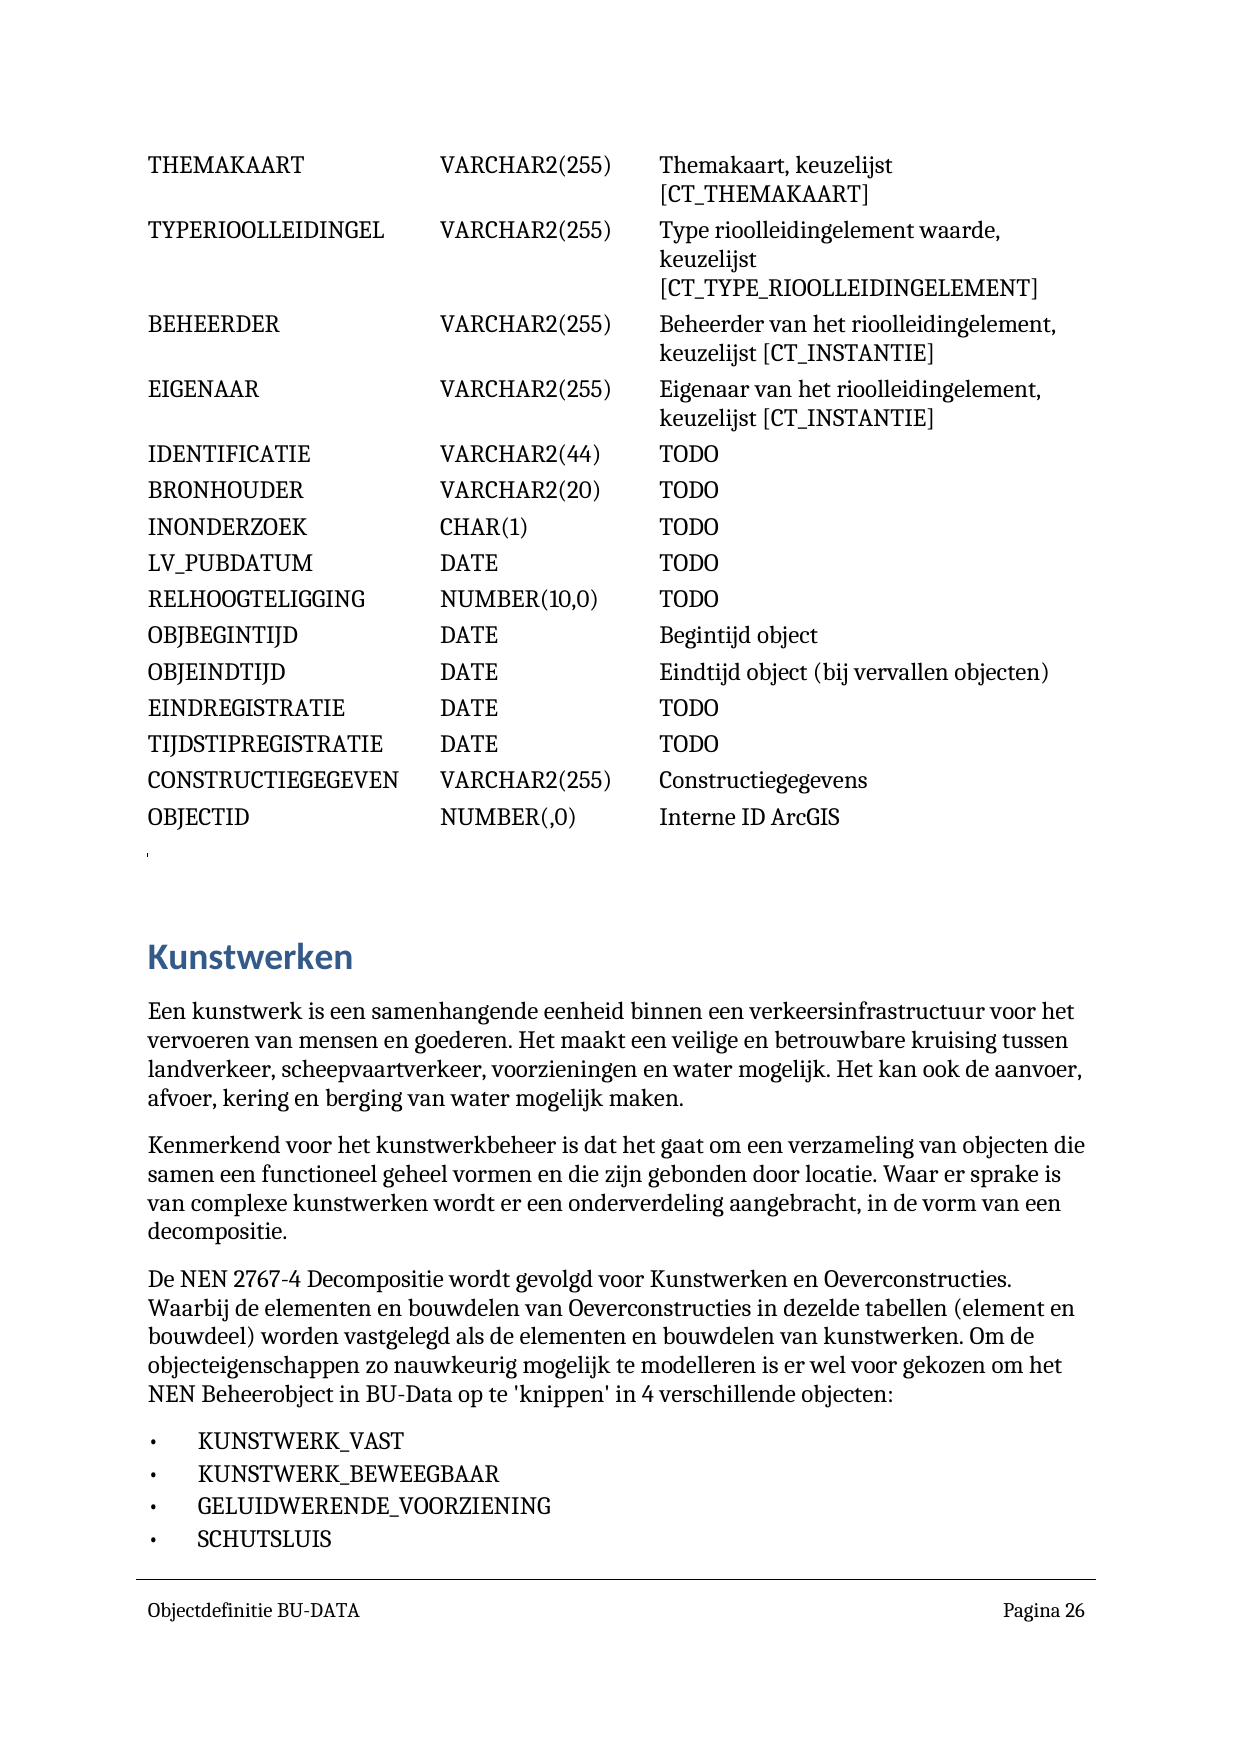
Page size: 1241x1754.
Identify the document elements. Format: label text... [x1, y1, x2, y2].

table_cell VARCHAR2(255) [429, 371, 648, 436]
table_cell Begintijd object [648, 618, 1104, 654]
table_cell VARCHAR2(255) [429, 306, 648, 371]
text Een kunstwerk is een samenhangende eenheid binnen een verkeersinfrastructuur voor het vervoeren van mensen en goederen. Het maakt een veilige en betrouwbare kruising tussen landverkeer, scheepvaartverkeer, voorzieningen en water mogelijk. Het kan ook de aanvoer, afvoer, kering en berging van water mogelijk maken. [148, 997, 1093, 1112]
table_cell EIGENAAR [136, 371, 428, 436]
table_cell OBJBEGINTIJD [136, 618, 428, 654]
list KUNSTWERK_VAST [148, 1427, 1093, 1456]
table_cell THEMAKAART [136, 148, 428, 213]
table_cell BRONHOUDER [136, 473, 428, 509]
table_cell TODO [648, 436, 1104, 473]
list GELUIDWERENDE_VOORZIENING [148, 1492, 1093, 1521]
table_cell TODO [648, 581, 1104, 618]
table_cell Type rioolleidingelement waarde, keuzelijst [CT_TYPE_RIOOLLEIDINGELEMENT] [648, 213, 1104, 306]
list KUNSTWERK_BEWEEGBAAR [148, 1460, 1093, 1488]
table_cell TODO [648, 690, 1104, 726]
table_cell Themakaart, keuzelijst [CT_THEMAKAART] [648, 148, 1104, 213]
table_cell TIJDSTIPREGISTRATIE [136, 726, 428, 763]
table_cell VARCHAR2(255) [429, 148, 648, 213]
table_cell OBJECTID [136, 799, 428, 835]
table_cell DATE [429, 654, 648, 690]
table_cell TODO [648, 509, 1104, 545]
table_cell RELHOOGTELIGGING [136, 581, 428, 618]
table_cell Eindtijd object (bij vervallen objecten) [648, 654, 1104, 690]
table_cell DATE [429, 690, 648, 726]
table_cell VARCHAR2(44) [429, 436, 648, 473]
table_cell TODO [648, 473, 1104, 509]
table_cell OBJEINDTIJD [136, 654, 428, 690]
table_cell INONDERZOEK [136, 509, 428, 545]
table_cell DATE [429, 618, 648, 654]
text Kenmerkend voor het kunstwerkbeheer is dat het gaat om een verzameling van objecten die samen een functioneel geheel vormen en die zijn gebonden door locatie. Waar er sprake is van complexe kunstwerken wordt er een onderverdeling aangebracht, in de vorm van een decompositie. [148, 1131, 1093, 1246]
table_cell CONSTRUCTIEGEGEVEN [136, 763, 428, 799]
table_cell LV_PUBDATUM [136, 545, 428, 581]
table_cell Eigenaar van het rioolleidingelement, keuzelijst [CT_INSTANTIE] [648, 371, 1104, 436]
table_cell NUMBER(10,0) [429, 581, 648, 618]
text De NEN 2767-4 Decompositie wordt gevolgd voor Kunstwerken en Oeverconstructies. Waarbij de elementen en bouwdelen van Oeverconstructies in dezelde tabellen (element en bouwdeel) worden vastgelegd als de elementen en bouwdelen van kunstwerken. Om de objecteigenschappen zo nauwkeurig mogelijk te modelleren is er wel voor gekozen om het NEN Beheerobject in BU-Data op te 'knippen' in 4 verschillende objecten: [148, 1265, 1093, 1408]
table_cell EINDREGISTRATIE [136, 690, 428, 726]
table_cell TYPERIOOLLEIDINGEL [136, 213, 428, 306]
table_cell NUMBER(,0) [429, 799, 648, 835]
table_cell Constructiegegevens [648, 763, 1104, 799]
table_cell CHAR(1) [429, 509, 648, 545]
list SCHUTSLUIS [148, 1525, 1093, 1553]
table_cell TODO [648, 726, 1104, 763]
table_cell VARCHAR2(20) [429, 473, 648, 509]
table_cell VARCHAR2(255) [429, 763, 648, 799]
table_cell BEHEERDER [136, 306, 428, 371]
table_cell IDENTIFICATIE [136, 436, 428, 473]
table_cell DATE [429, 726, 648, 763]
subtitle Kunstwerken [148, 933, 1093, 978]
table_cell TODO [648, 545, 1104, 581]
table_cell Beheerder van het rioolleidingelement, keuzelijst [CT_INSTANTIE] [648, 306, 1104, 371]
table_cell Interne ID ArcGIS [648, 799, 1104, 835]
table_cell DATE [429, 545, 648, 581]
table_cell VARCHAR2(255) [429, 213, 648, 306]
